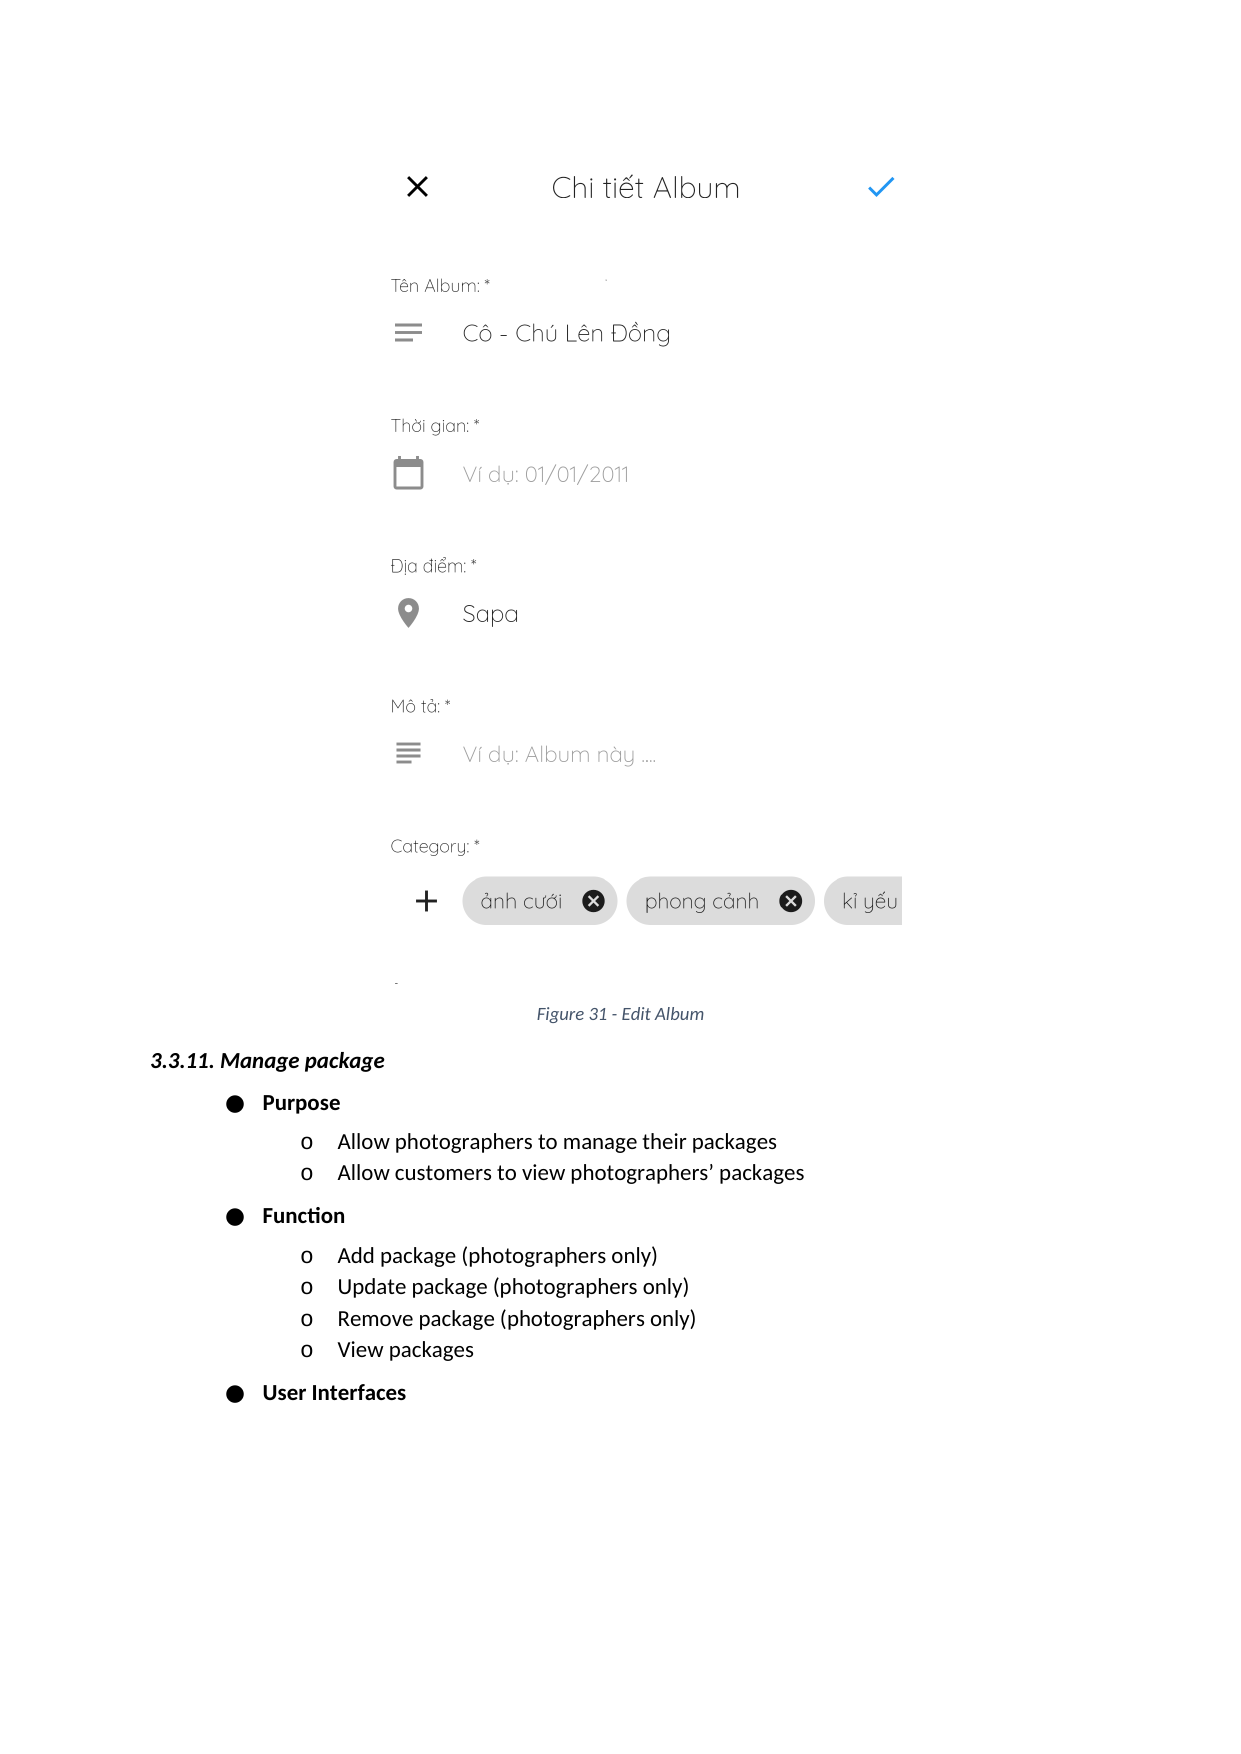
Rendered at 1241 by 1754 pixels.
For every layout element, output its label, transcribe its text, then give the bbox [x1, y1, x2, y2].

list Allow customers to view photographers’ packages [300, 1158, 1093, 1188]
list View packages [300, 1335, 1093, 1364]
list Remove package (photographers only) [300, 1304, 1093, 1333]
list Update package (photographers only) [300, 1272, 1093, 1301]
list Allow photographers to manage their packages [300, 1127, 1093, 1156]
picture [375, 149, 917, 984]
text Figure 31 - Edit Album [150, 1002, 1093, 1025]
list User Interfaces [225, 1367, 1093, 1413]
subtitle 3.3.11. Manage package [150, 1046, 1093, 1074]
list Function [225, 1190, 1093, 1237]
list Add package (photographers only) [300, 1241, 1093, 1270]
list Purpose [225, 1076, 1093, 1123]
